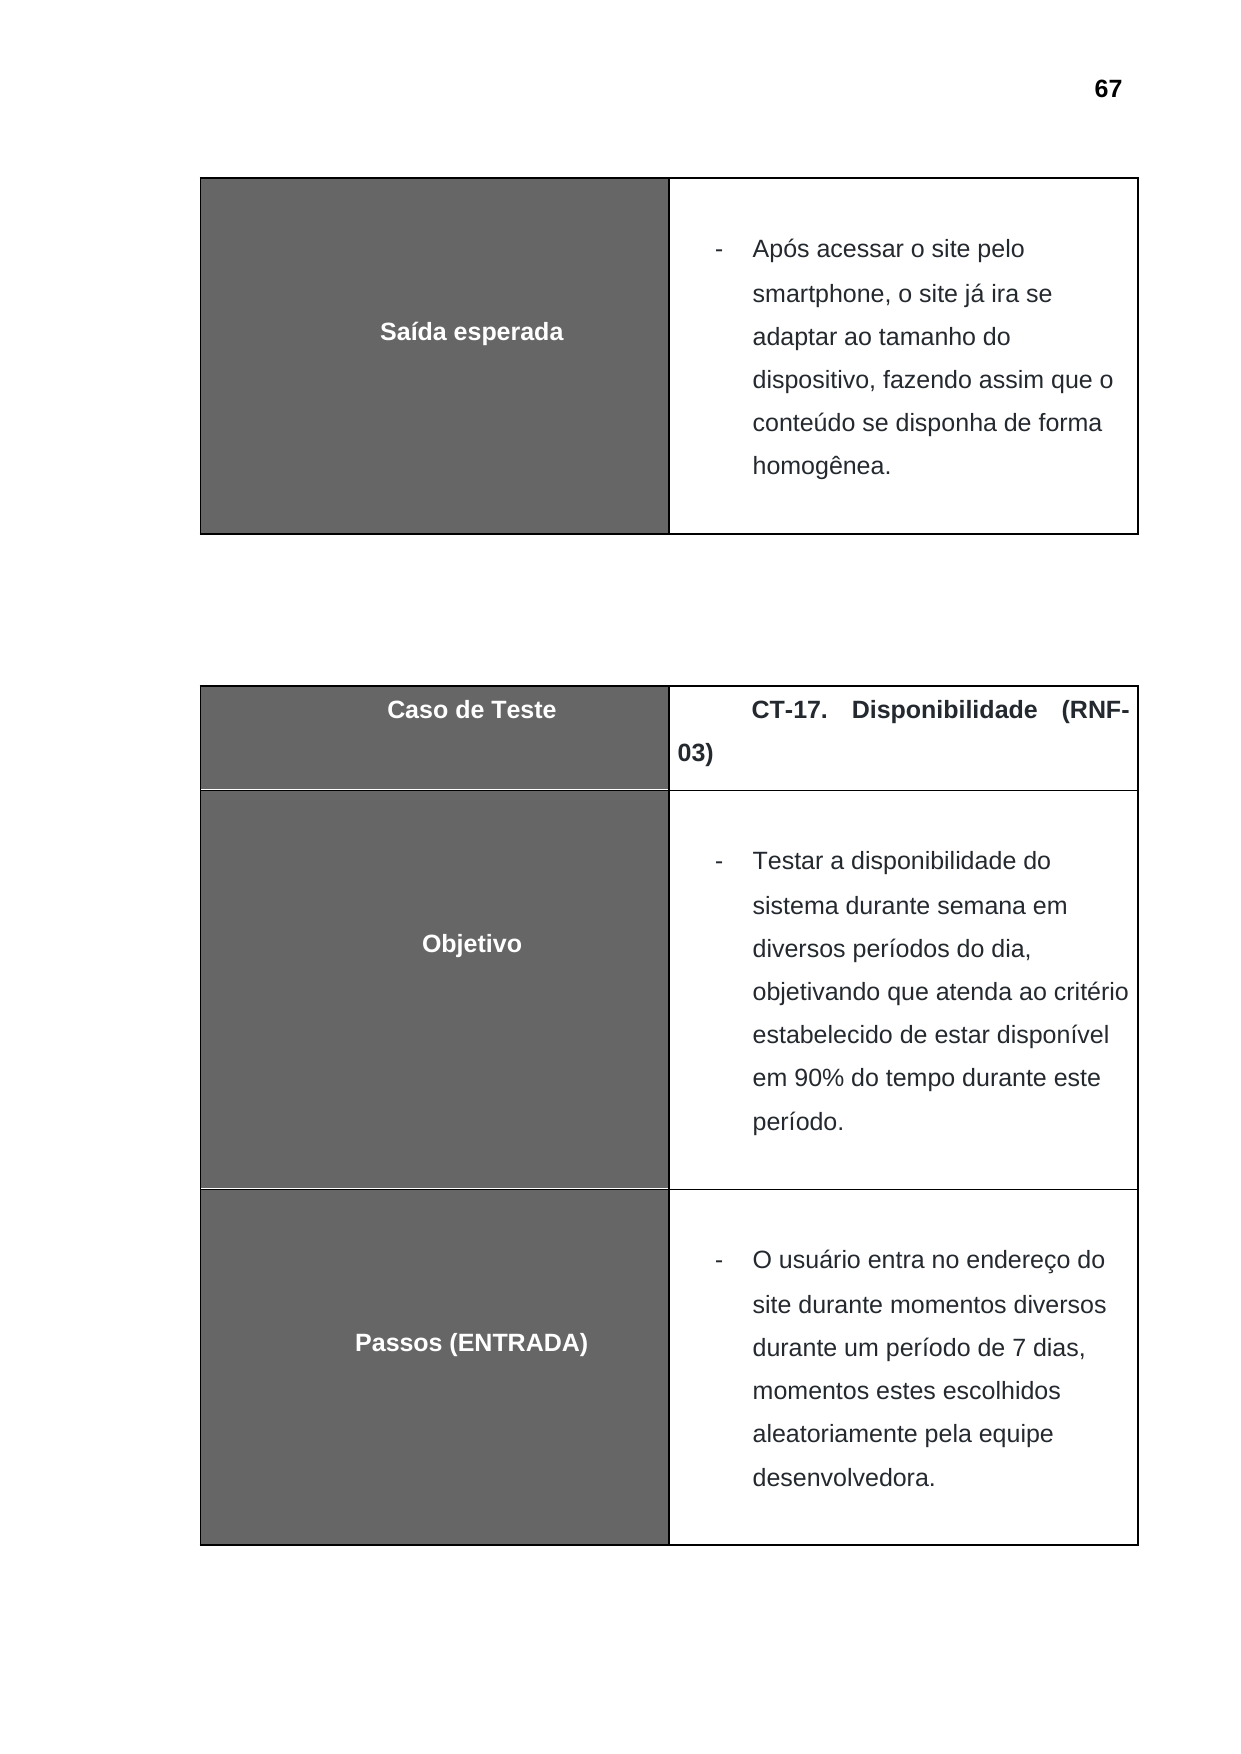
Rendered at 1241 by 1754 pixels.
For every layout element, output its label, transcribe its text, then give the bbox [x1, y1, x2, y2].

table_header Caso de Teste [201, 687, 668, 789]
table_header CT-17. Disponibilidade (RNF-03) [670, 687, 1137, 789]
table_cell Passos (ENTRADA) [201, 1190, 668, 1544]
table_cell Testar a disponibilidade do sistema durante semana em diversos períodos do dia, objetivando que atenda ao critério estabelecido de estar disponível em 90% do tempo durante este período. [670, 791, 1137, 1188]
table_cell Após acessar o site pelo smartphone, o site já ira se adaptar ao tamanho do dispositivo, fazendo assim que o conteúdo se disponha de forma homogênea. [670, 179, 1137, 533]
table_cell O usuário entra no endereço do site durante momentos diversos durante um período de 7 dias, momentos estes escolhidos aleatoriamente pela equipe desenvolvedora. [670, 1190, 1137, 1544]
table_cell Objetivo [201, 791, 668, 1188]
table_cell Saída esperada [201, 179, 668, 533]
